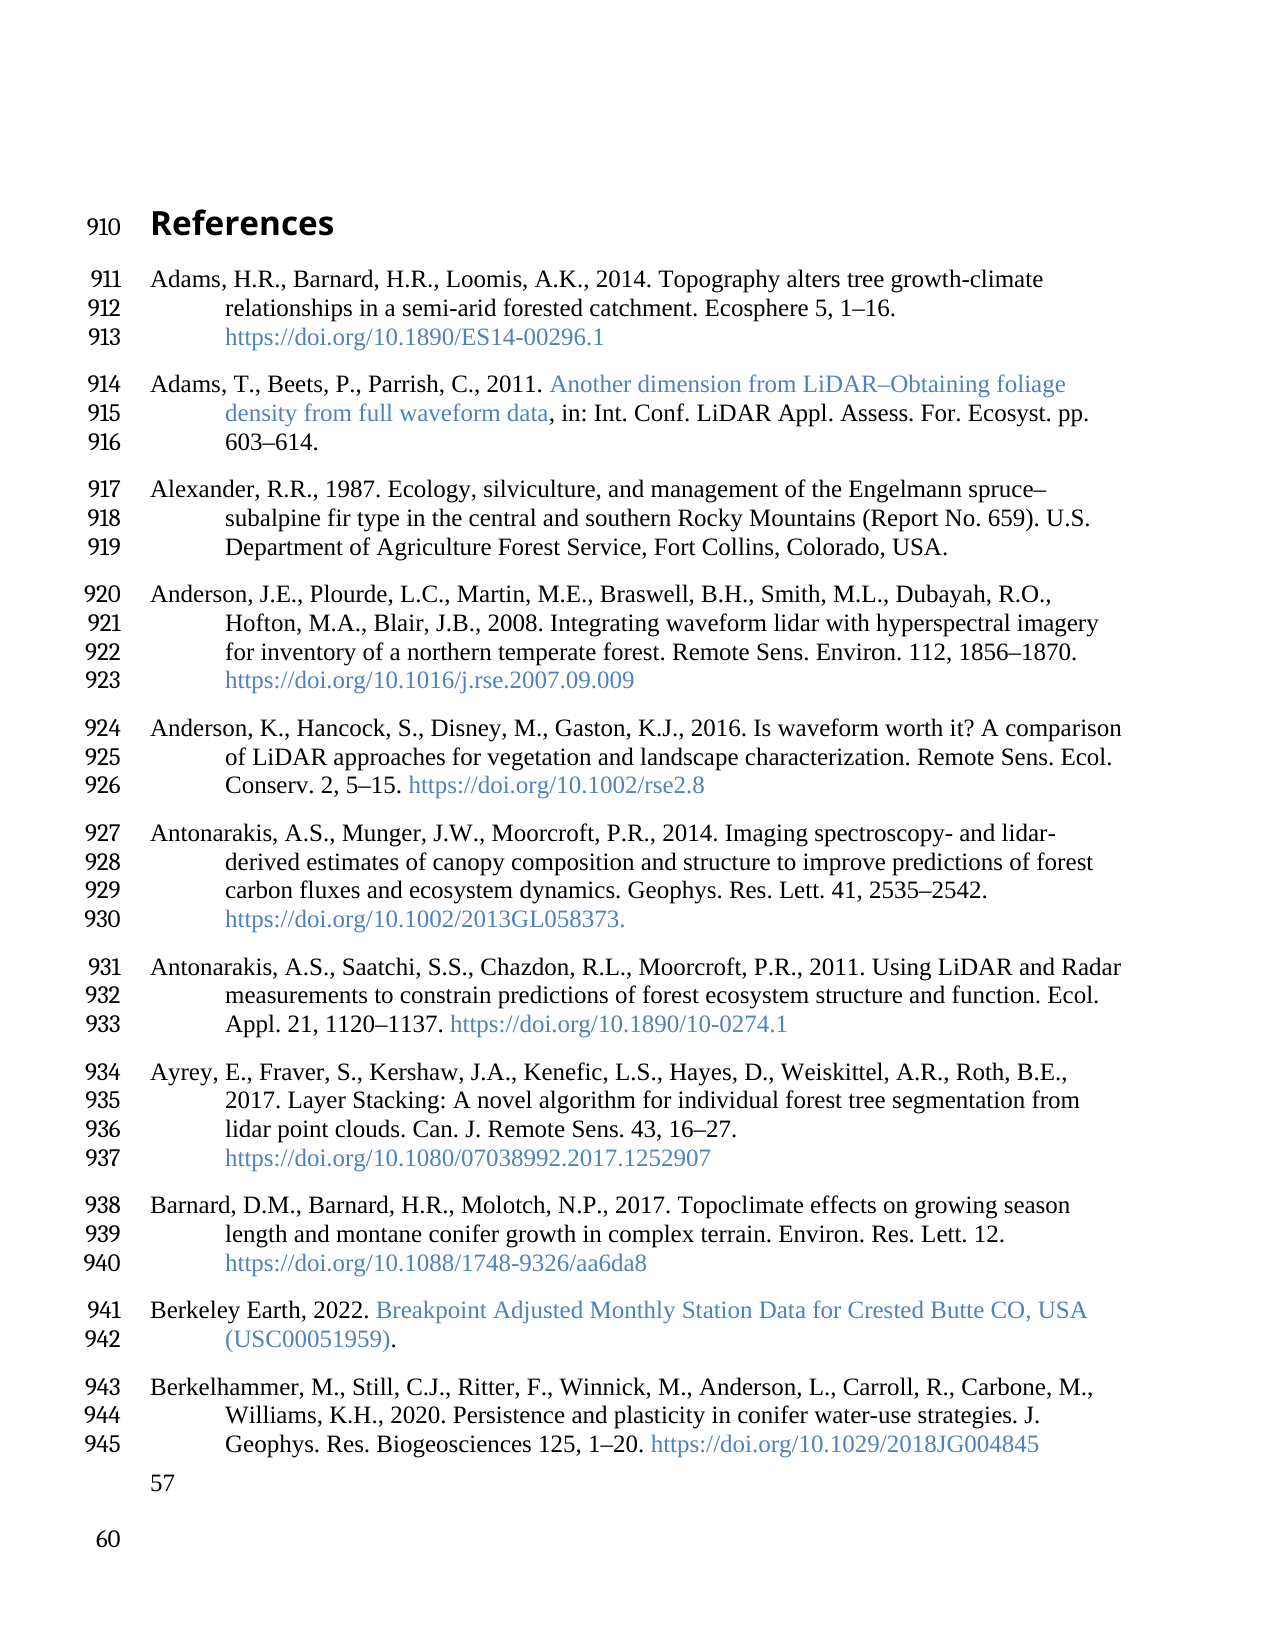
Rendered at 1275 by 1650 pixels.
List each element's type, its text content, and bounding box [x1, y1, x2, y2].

text Adams, H.R., Barnard, H.R., Loomis, A.K., 2014. Topography alters tree growth-climate relationships in a semi-arid forested catchment. Ecosphere 5, 1–16. https://doi.org/10.1890/ES14-00296.1 [150, 264, 1125, 350]
text Berkeley Earth, 2022. Breakpoint Adjusted Monthly Station Data for Crested Butte CO, USA (USC00051959). [150, 1295, 1125, 1353]
text Barnard, D.M., Barnard, H.R., Molotch, N.P., 2017. Topoclimate effects on growing season length and montane conifer growth in complex terrain. Environ. Res. Lett. 12. https://doi.org/10.1088/1748-9326/aa6da8 [150, 1190, 1125, 1277]
text Adams, T., Beets, P., Parrish, C., 2011. Another dimension from LiDAR–Obtaining foliage density from full waveform data, in: Int. Conf. LiDAR Appl. Assess. For. Ecosyst. pp. 603–614. [150, 369, 1125, 455]
text Anderson, J.E., Plourde, L.C., Martin, M.E., Braswell, B.H., Smith, M.L., Dubayah, R.O., Hofton, M.A., Blair, J.B., 2008. Integrating waveform lidar with hyperspectral imagery for inventory of a northern temperate forest. Remote Sens. Environ. 112, 1856–1870. https://doi.org/10.1016/j.rse.2007.09.009 [150, 579, 1125, 694]
text Anderson, K., Hancock, S., Disney, M., Gaston, K.J., 2016. Is waveform worth it? A comparison of LiDAR approaches for vegetation and landscape characterization. Remote Sens. Ecol. Conserv. 2, 5–15. https://doi.org/10.1002/rse2.8 [150, 713, 1125, 799]
text Berkelhammer, M., Still, C.J., Ritter, F., Winnick, M., Anderson, L., Carroll, R., Carbone, M., Williams, K.H., 2020. Persistence and plasticity in conifer water-use strategies. J. Geophys. Res. Biogeosciences 125, 1–20. https://doi.org/10.1029/2018JG004845 [150, 1372, 1125, 1458]
text Antonarakis, A.S., Saatchi, S.S., Chazdon, R.L., Moorcroft, P.R., 2011. Using LiDAR and Radar measurements to constrain predictions of forest ecosystem structure and function. Ecol. Appl. 21, 1120–1137. https://doi.org/10.1890/10-0274.1 [150, 952, 1125, 1038]
text Alexander, R.R., 1987. Ecology, silviculture, and management of the Engelmann spruce–subalpine fir type in the central and southern Rocky Mountains (Report No. 659). U.S. Department of Agriculture Forest Service, Fort Collins, Colorado, USA. [150, 474, 1125, 560]
text Antonarakis, A.S., Munger, J.W., Moorcroft, P.R., 2014. Imaging spectroscopy- and lidar-derived estimates of canopy composition and structure to improve predictions of forest carbon fluxes and ecosystem dynamics. Geophys. Res. Lett. 41, 2535–2542. https://doi.org/10.1002/2013GL058373. [150, 818, 1125, 933]
subtitle References [150, 200, 1125, 245]
text Ayrey, E., Fraver, S., Kershaw, J.A., Kenefic, L.S., Hayes, D., Weiskittel, A.R., Roth, B.E., 2017. Layer Stacking: A novel algorithm for individual forest tree segmentation from lidar point clouds. Can. J. Remote Sens. 43, 16–27. https://doi.org/10.1080/07038992.2017.1252907 [150, 1057, 1125, 1172]
